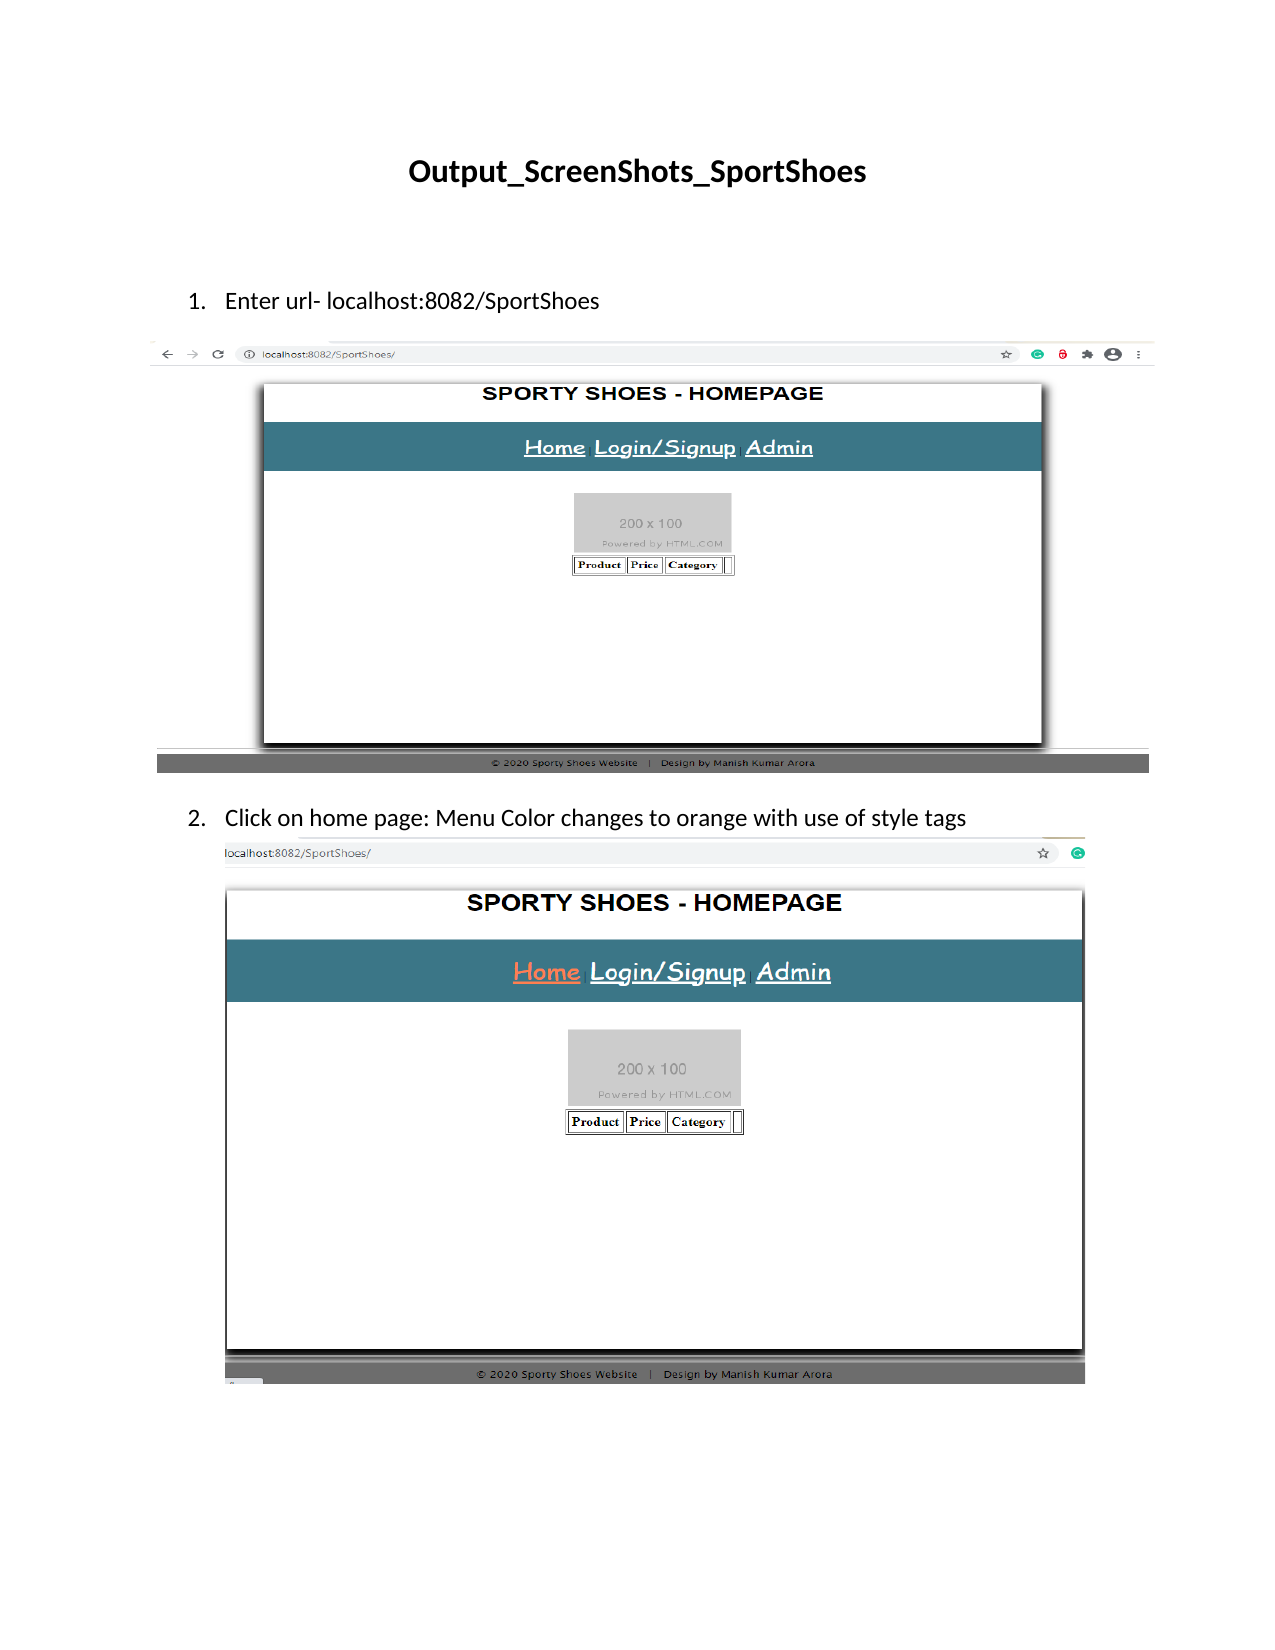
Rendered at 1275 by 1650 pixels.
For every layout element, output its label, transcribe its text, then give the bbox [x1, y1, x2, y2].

picture [225, 837, 1085, 1384]
picture [150, 341, 1155, 778]
list Enter url- localhost:8082/SportShoes [187, 285, 1125, 316]
text Output_ScreenShots_SportShoes [150, 150, 1125, 191]
list Click on home page: Menu Color changes to orange with use of style tags [187, 802, 1125, 833]
